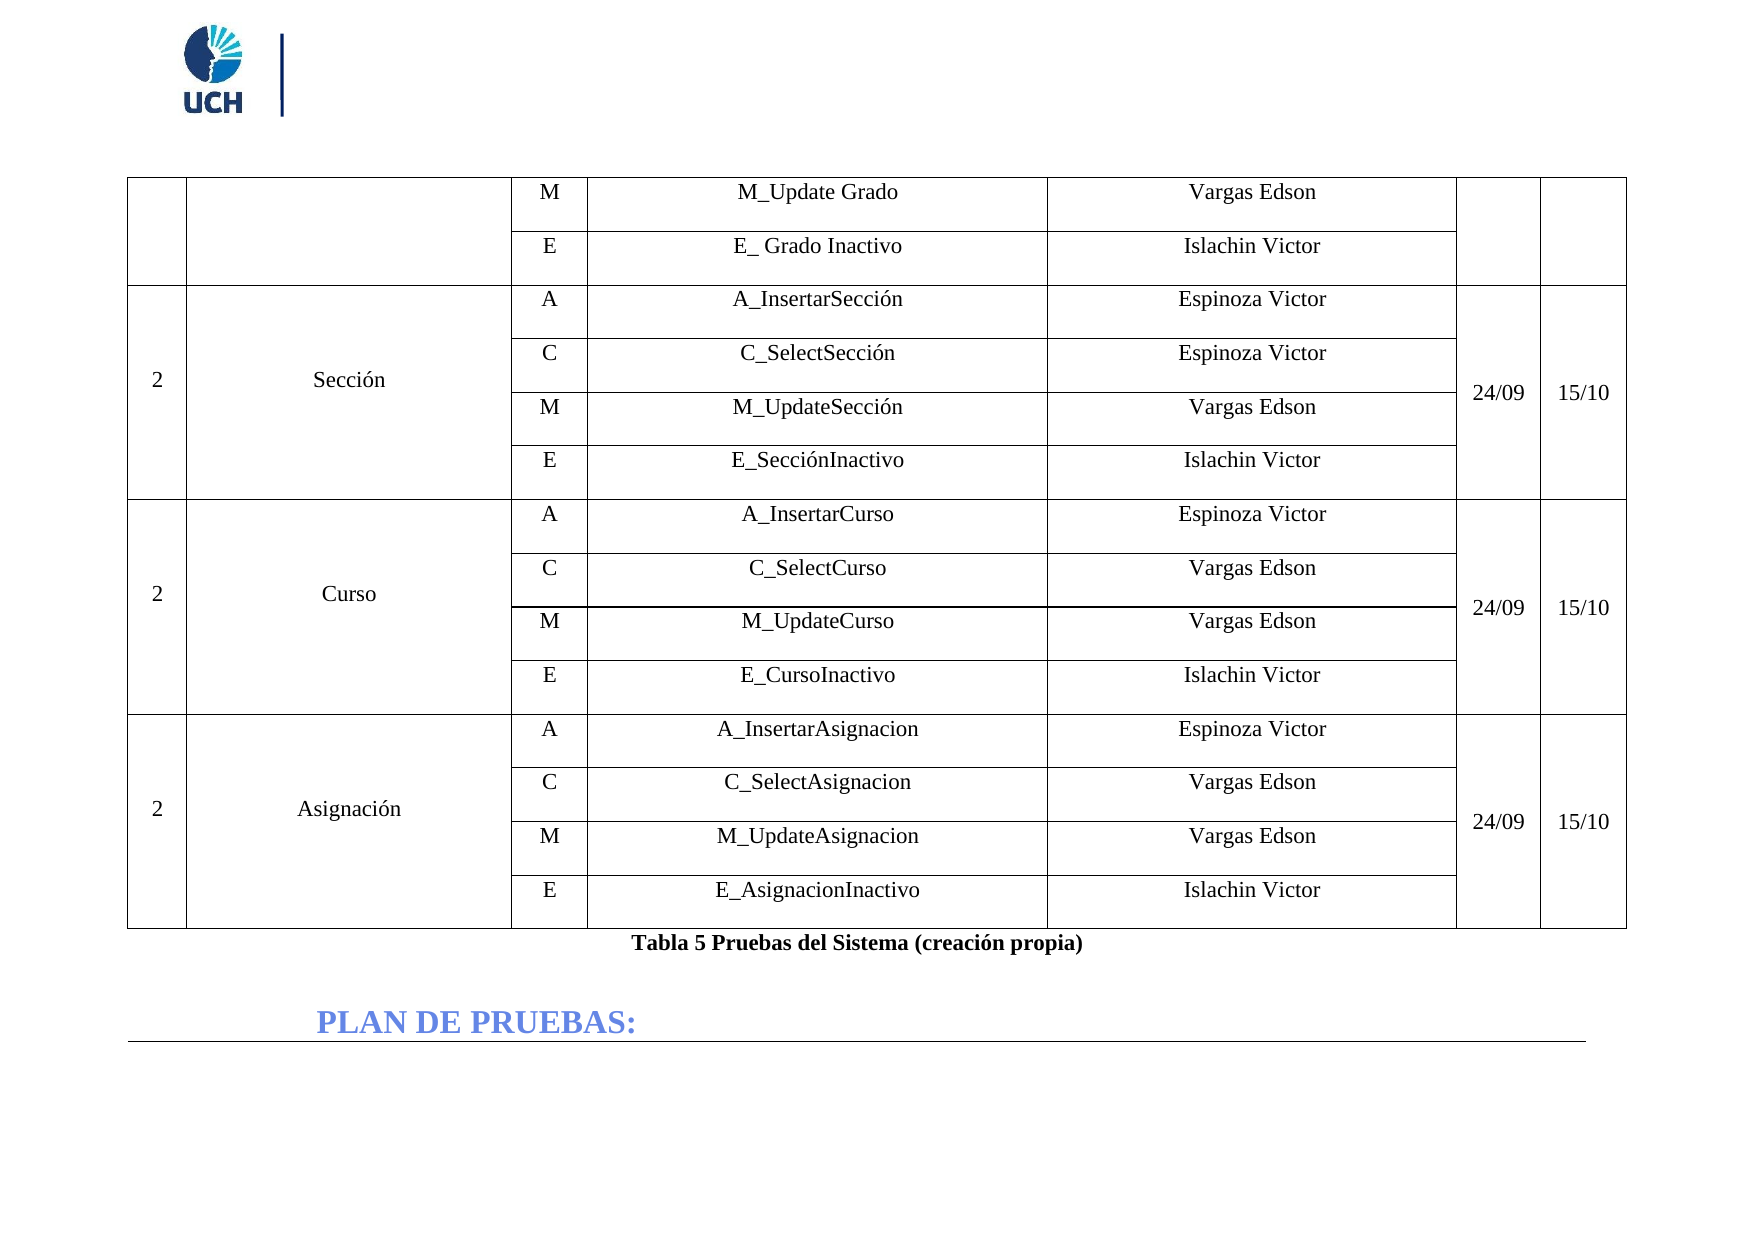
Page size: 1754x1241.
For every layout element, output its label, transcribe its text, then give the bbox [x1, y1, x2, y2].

table_cell Espinoza Victor [1048, 715, 1456, 767]
table_cell Espinoza Victor [1048, 500, 1456, 553]
table_cell E_SecciónInactivo [588, 446, 1047, 499]
table_cell Islachin Victor [1048, 232, 1456, 284]
table_cell Espinoza Victor [1048, 339, 1456, 392]
picture [177, 22, 251, 117]
table_cell E [512, 876, 587, 928]
table_cell 2 [128, 715, 186, 928]
table_cell E [512, 446, 587, 499]
table_cell Vargas Edson [1048, 768, 1456, 821]
table_cell A [512, 286, 587, 338]
table_cell 24/09 [1457, 715, 1540, 928]
table_cell E_CursoInactivo [588, 661, 1047, 714]
table_cell Islachin Victor [1048, 876, 1456, 928]
table_cell M [512, 178, 587, 231]
table_cell Tabla 5 Pruebas del Sistema (creación propia) [128, 929, 1586, 1003]
table_cell E [512, 661, 587, 714]
table_cell C_SelectSección [588, 339, 1047, 392]
table_cell PLAN DE PRUEBAS: [128, 1003, 1586, 1041]
table_cell A_InsertarAsignacion [588, 715, 1047, 767]
table_cell M_UpdateSección [588, 393, 1047, 445]
table_cell M [512, 393, 587, 445]
table_cell E [512, 232, 587, 284]
table_cell A_InsertarSección [588, 286, 1047, 338]
table_cell C [512, 554, 587, 606]
table_cell 2 [128, 286, 186, 499]
table_cell 2 [128, 500, 186, 714]
table_cell M [512, 822, 587, 874]
table_cell 24/09 [1457, 286, 1540, 499]
table_cell Islachin Victor [1048, 446, 1456, 499]
table_cell M [512, 608, 587, 660]
table_cell Curso [187, 500, 511, 714]
table_cell Vargas Edson [1048, 822, 1456, 874]
table_cell Islachin Victor [1048, 661, 1456, 714]
table_cell M_Update Grado [588, 178, 1047, 231]
table_cell C [512, 339, 587, 392]
table_cell Vargas Edson [1048, 393, 1456, 445]
table_cell A [512, 500, 587, 553]
table_cell Vargas Edson [1048, 608, 1456, 660]
table_cell C_SelectCurso [588, 554, 1047, 606]
table_cell A_InsertarCurso [588, 500, 1047, 553]
table_cell Sección [187, 286, 511, 499]
table_cell 24/09 [1457, 500, 1540, 714]
table_cell Vargas Edson [1048, 178, 1456, 231]
table_cell 15/10 [1541, 715, 1626, 928]
table_cell E_AsignacionInactivo [588, 876, 1047, 928]
table_cell Vargas Edson [1048, 554, 1456, 606]
table_cell 15/10 [1541, 286, 1626, 499]
table_cell C [512, 768, 587, 821]
table_cell Espinoza Victor [1048, 286, 1456, 338]
table_cell Asignación [187, 715, 511, 928]
table_cell M_UpdateCurso [588, 608, 1047, 660]
table_cell E_ Grado Inactivo [588, 232, 1047, 284]
table_cell 15/10 [1541, 500, 1626, 714]
table_cell M_UpdateAsignacion [588, 822, 1047, 874]
table_cell A [512, 715, 587, 767]
table_cell C_SelectAsignacion [588, 768, 1047, 821]
